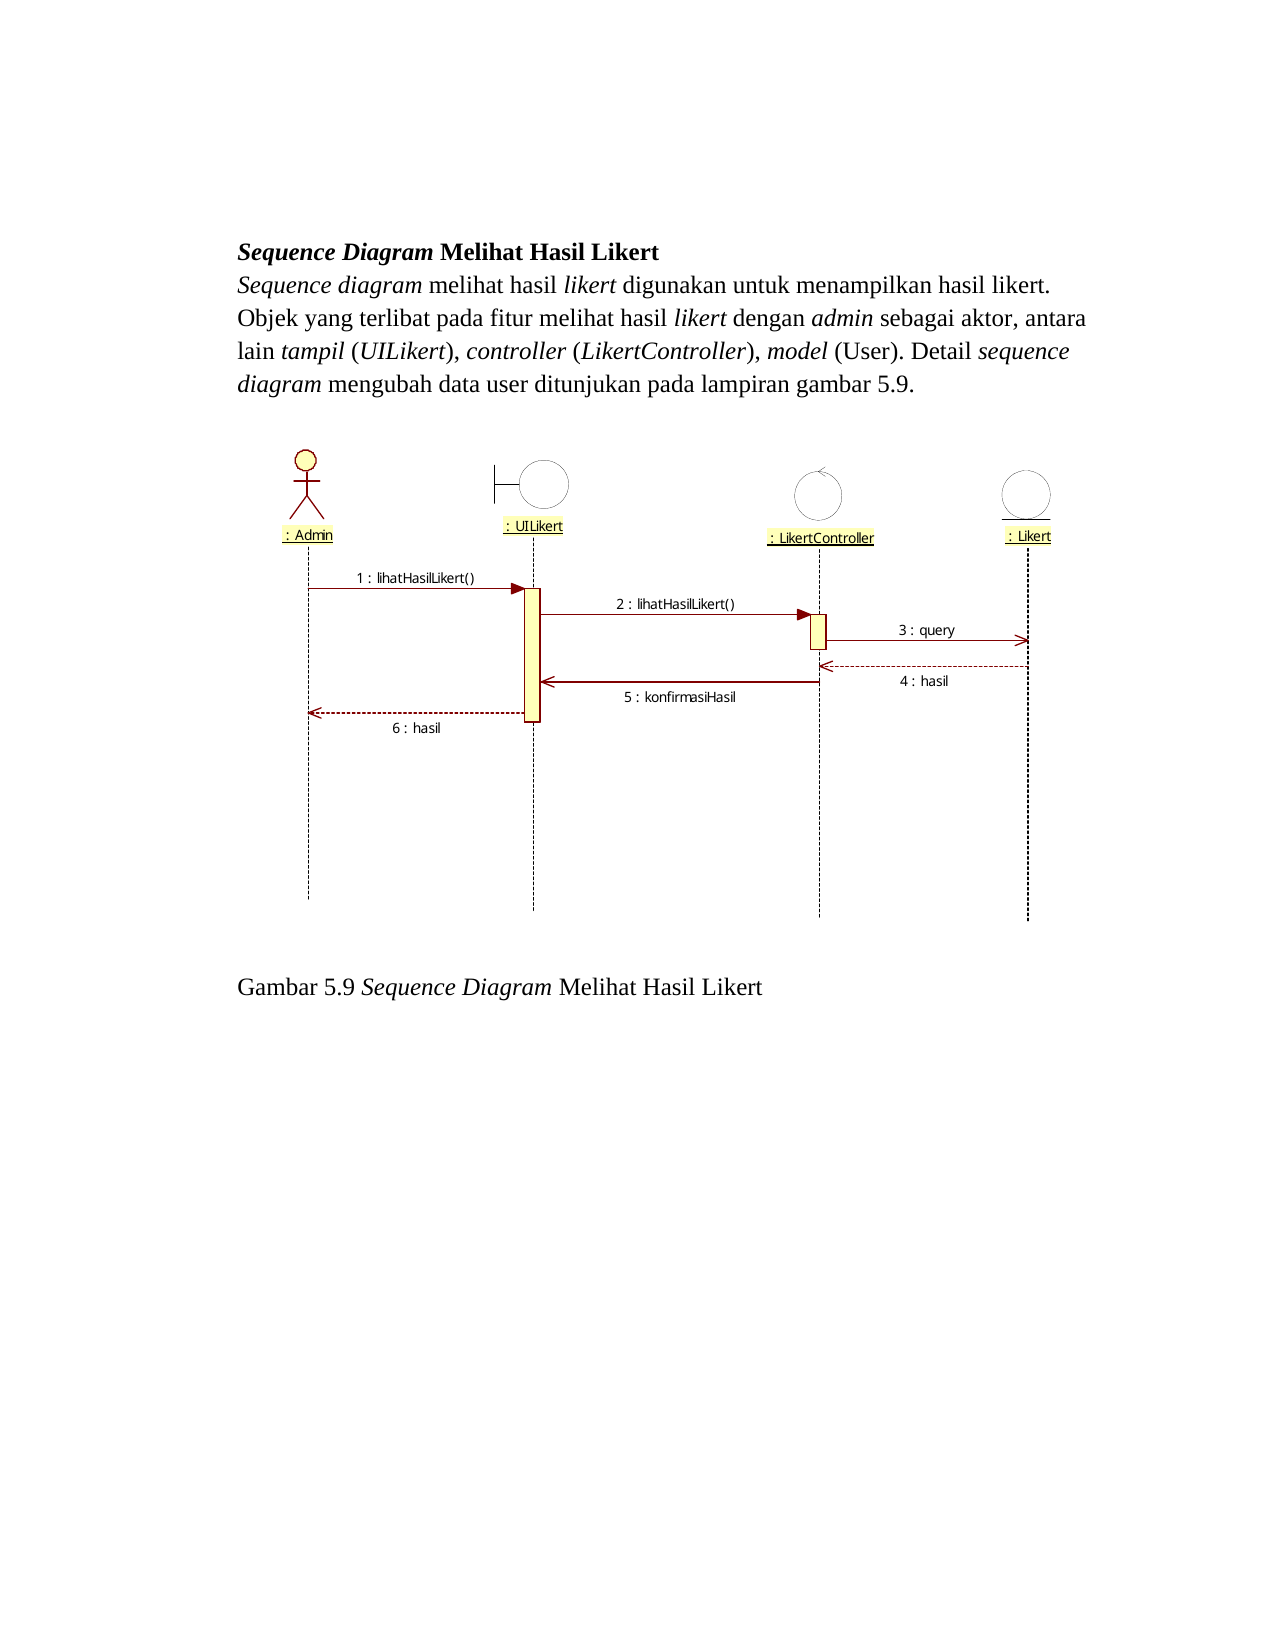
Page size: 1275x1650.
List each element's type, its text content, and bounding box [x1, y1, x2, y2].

subtitle Sequence Diagram Melihat Hasil Likert [237, 237, 1098, 266]
text Gambar 5.9 Sequence Diagram Melihat Hasil Likert [237, 972, 1098, 1001]
text Sequence diagram melihat hasil likert digunakan untuk menampilkan hasil likert. Objek yang terlibat pada fitur melihat hasil likert dengan admin sebagai aktor, antara lain tampil (UILikert), controller (LikertController), model (User). Detail sequence diagram mengubah data user ditunjukan pada lampiran gambar 5.9. [237, 270, 1098, 398]
